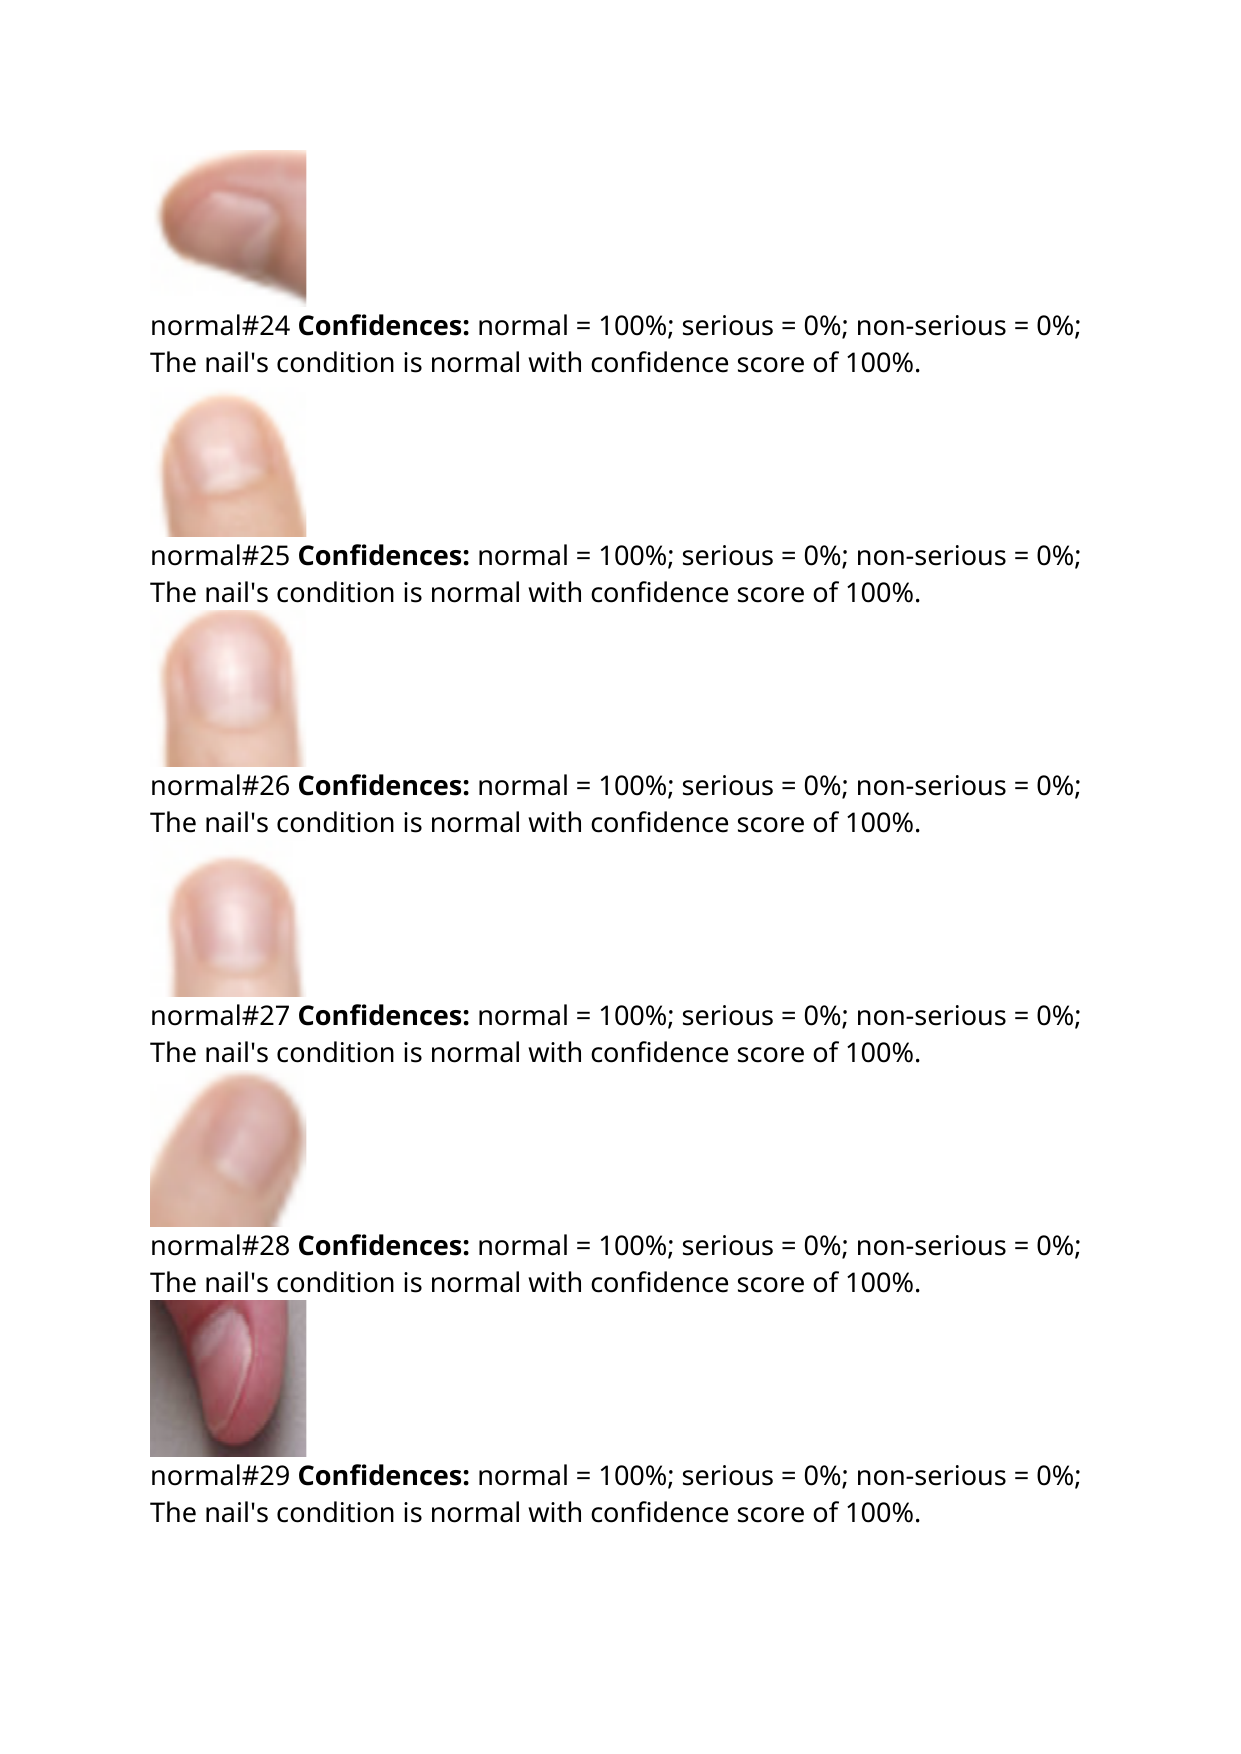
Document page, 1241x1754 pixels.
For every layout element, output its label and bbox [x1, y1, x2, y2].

picture [150, 1300, 307, 1457]
picture [150, 840, 307, 997]
picture [150, 150, 307, 307]
text [150, 150, 1090, 1530]
picture [150, 380, 307, 537]
picture [150, 610, 307, 767]
picture [150, 1070, 307, 1227]
